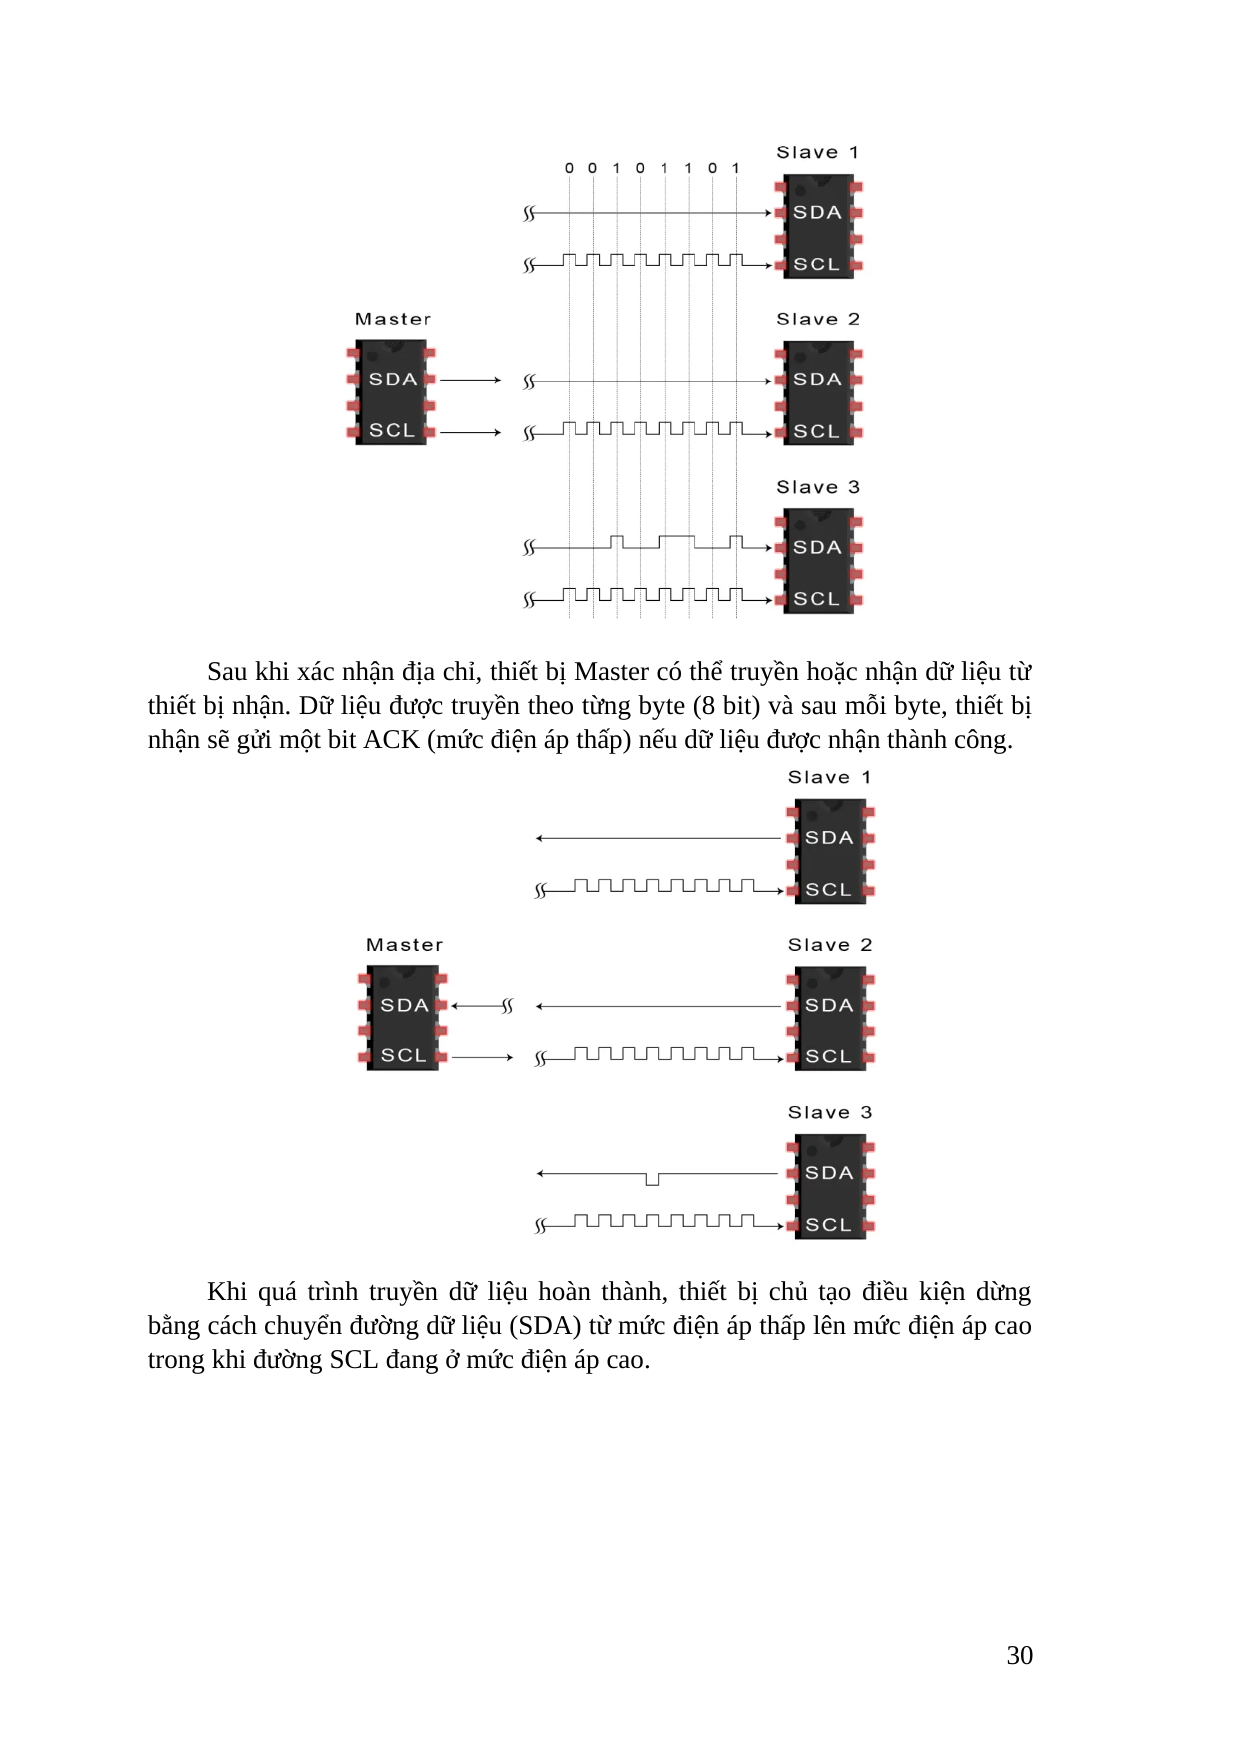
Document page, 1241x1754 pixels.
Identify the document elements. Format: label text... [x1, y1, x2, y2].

text Khi quá trình truyền dữ liệu hoàn thành, thiết bị chủ tạo điều kiện dừng bằng cách chuyển đường dữ liệu (SDA) từ mức điện áp thấp lên mức điện áp cao trong khi đường SCL đang ở mức điện áp cao. [148, 1340, 1033, 1374]
text Sau khi xác nhận địa chỉ, thiết bị Master có thể truyền hoặc nhận dữ liệu từ thiết bị nhận. Dữ liệu được truyền theo từng byte (8 bit) và sau mỗi byte, thiết bị nhận sẽ gửi một bit ACK (mức điện áp thấp) nếu dữ liệu được nhận thành công. [148, 721, 1033, 755]
picture [306, 118, 934, 646]
text Sau khi xác nhận địa chỉ, thiết bị Master có thể truyền hoặc nhận dữ liệu từ thiết bị nhận. Dữ liệu được truyền theo từng byte (8 bit) và sau mỗi byte, thiết bị nhận sẽ gửi một bit ACK (mức điện áp thấp) nếu dữ liệu được nhận thành công. [148, 655, 1033, 690]
text Khi quá trình truyền dữ liệu hoàn thành, thiết bị chủ tạo điều kiện dừng bằng cách chuyển đường dữ liệu (SDA) từ mức điện áp thấp lên mức điện áp cao trong khi đường SCL đang ở mức điện áp cao. [148, 1274, 1033, 1309]
picture [314, 764, 926, 1266]
